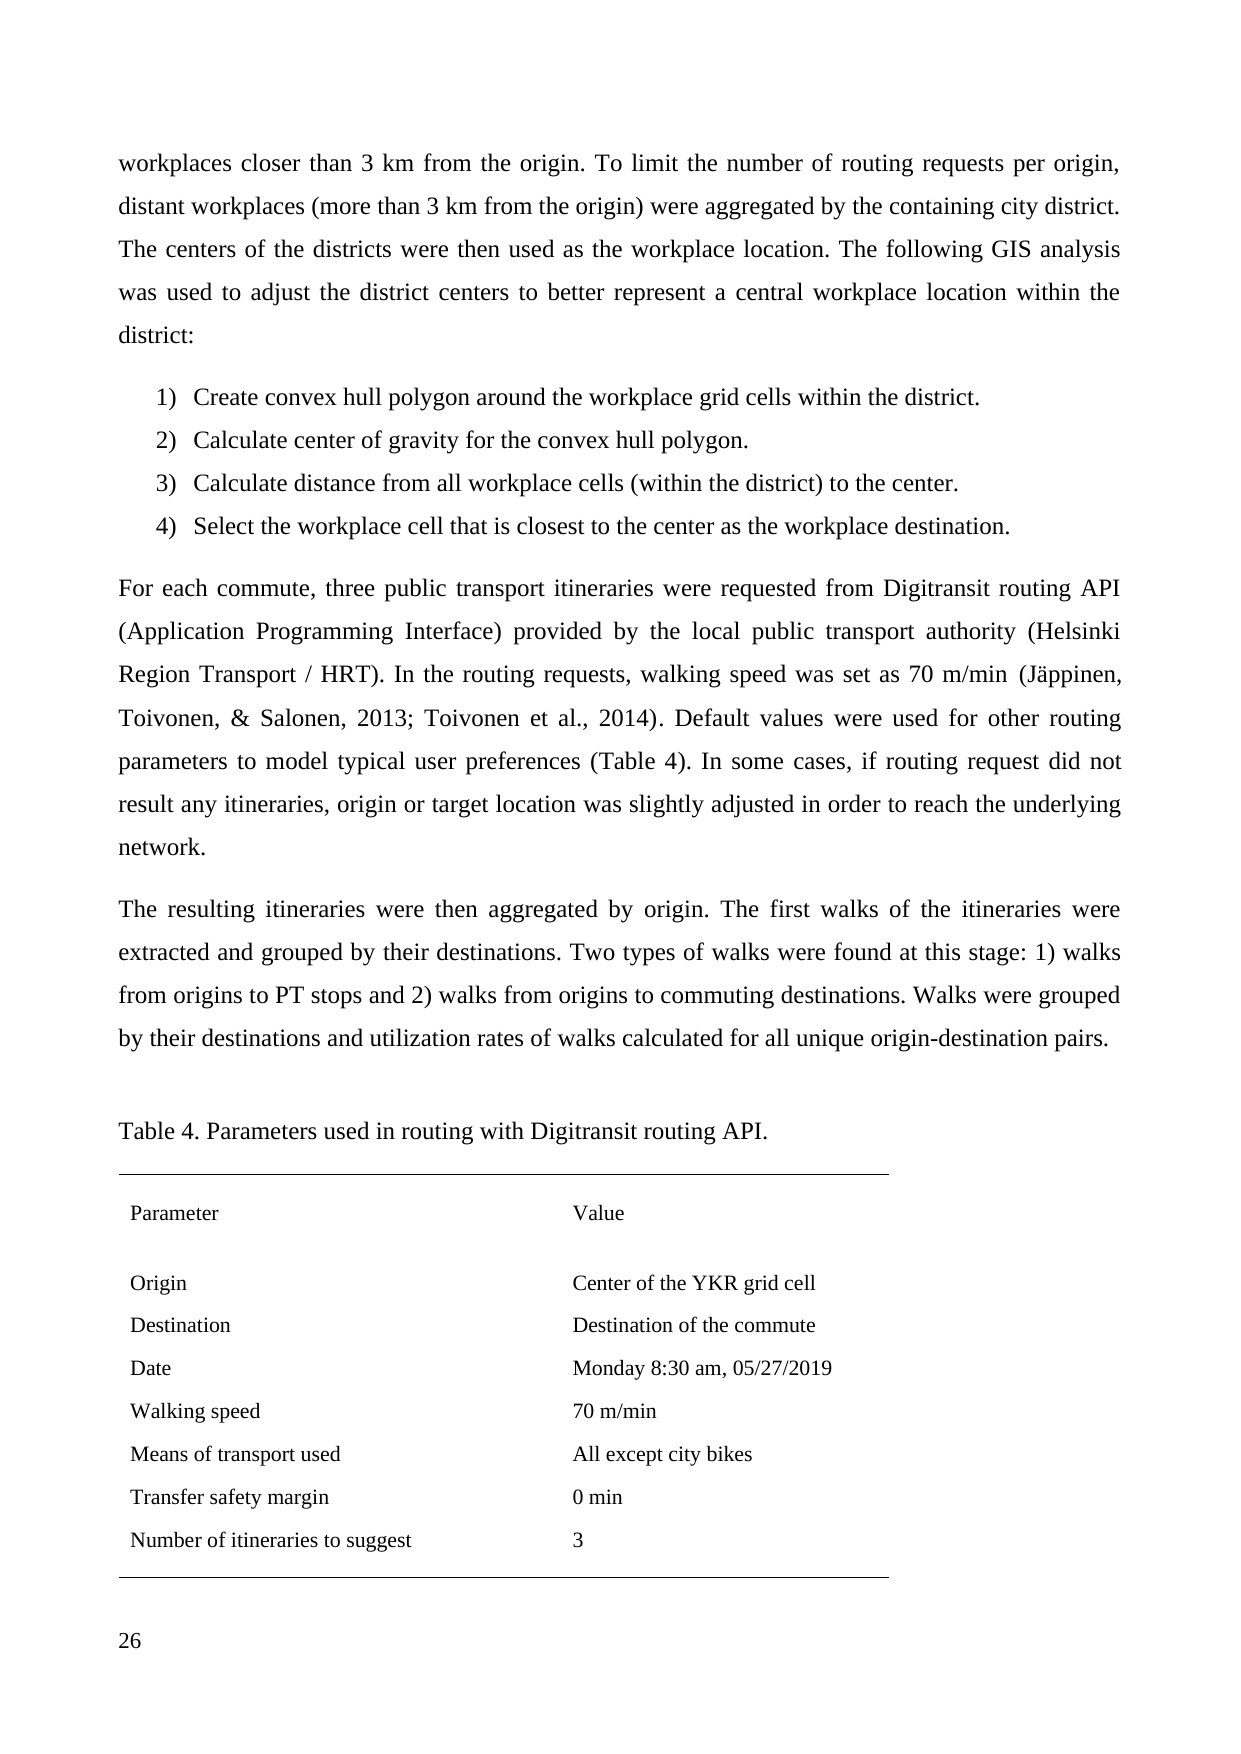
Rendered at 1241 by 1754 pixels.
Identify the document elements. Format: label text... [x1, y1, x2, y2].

text For each commute, three public transport itineraries were requested from Digitransit routing API (Application Programming Interface) provided by the local public transport authority (Helsinki Region Transport / HRT). In the routing requests, walking speed was set as 70 m/min (Jäppinen, Toivonen, & Salonen, 2013; Toivonen et al., 2014). Default values were used for other routing parameters to model typical user preferences (Table 4). In some cases, if routing request did not result any itineraries, origin or target location was slightly adjusted in order to reach the underlying network. [118, 573, 1122, 861]
table_cell All except city bikes [562, 1425, 889, 1466]
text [118, 148, 1122, 349]
table_cell Monday 8:30 am, 05/27/2019 [562, 1339, 889, 1381]
table_cell Center of the YKR grid cell [562, 1245, 889, 1295]
table_cell Number of itineraries to suggest [119, 1510, 561, 1577]
table_cell Destination [119, 1296, 561, 1338]
list Calculate center of gravity for the convex hull polygon. [156, 425, 1122, 454]
list Calculate distance from all workplace cells (within the district) to the center. [156, 468, 1122, 497]
table_cell Transfer safety margin [119, 1468, 561, 1509]
table_cell Walking speed [119, 1382, 561, 1423]
list Select the workplace cell that is closest to the center as the workplace destination. [156, 511, 1122, 540]
list Create convex hull polygon around the workplace grid cells within the district. [156, 382, 1122, 411]
text The resulting itineraries were then aggregated by origin. The first walks of the itineraries were extracted and grouped by their destinations. Two types of walks were found at this stage: 1) walks from origins to PT stops and 2) walks from origins to commuting destinations. Walks were grouped by their destinations and utilization rates of walks calculated for all unique origin-destination pairs. [118, 894, 1122, 1052]
table_cell Date [119, 1339, 561, 1381]
table_cell Destination of the commute [562, 1296, 889, 1338]
table_header Value [562, 1175, 889, 1243]
table_cell 3 [562, 1510, 889, 1577]
table_header Parameter [119, 1175, 561, 1243]
table_cell Means of transport used [119, 1425, 561, 1466]
table_cell 0 min [562, 1468, 889, 1509]
table_cell Origin [119, 1245, 561, 1295]
text Table 4. Parameters used in routing with Digitransit routing API. [118, 1116, 1122, 1145]
table_cell 70 m/min [562, 1382, 889, 1423]
